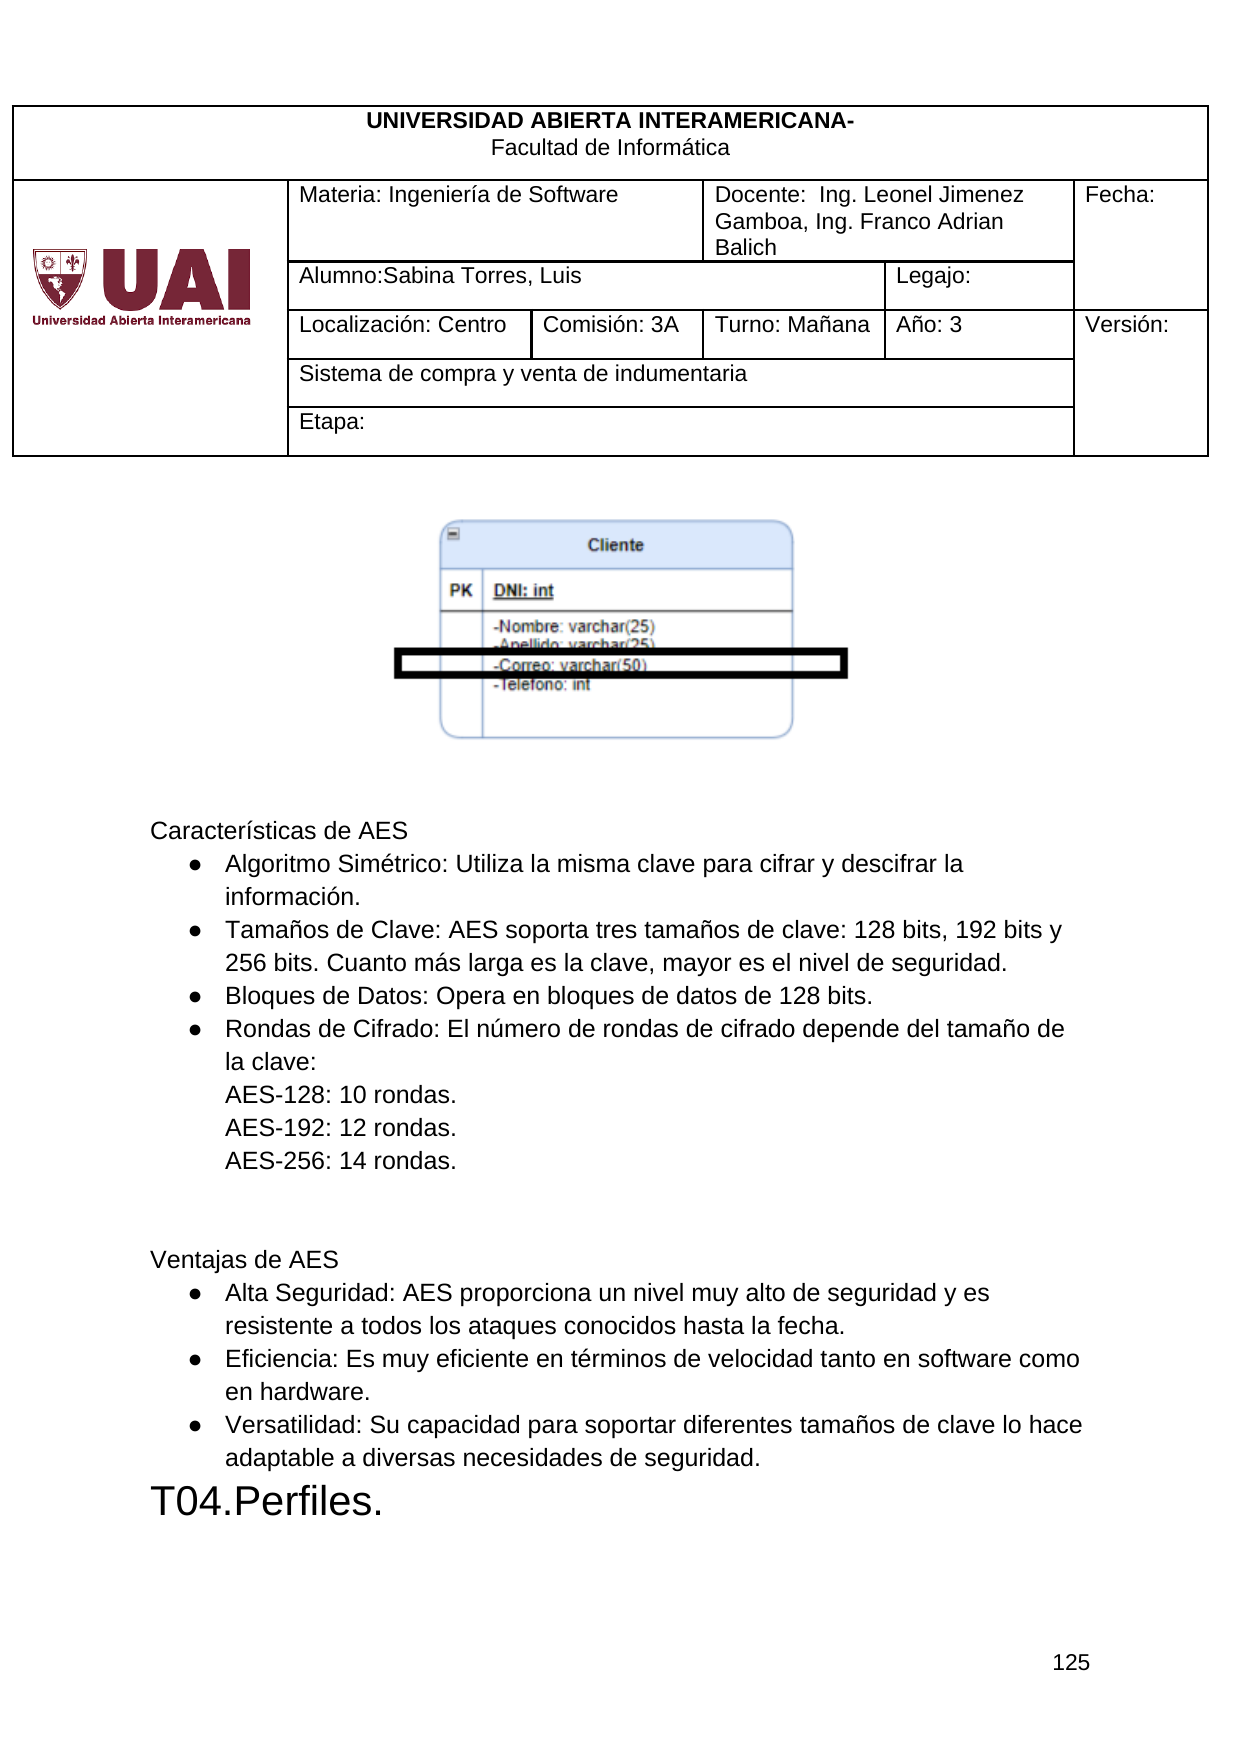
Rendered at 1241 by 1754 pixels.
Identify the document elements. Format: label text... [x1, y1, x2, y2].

list Algoritmo Simétrico: Utiliza la misma clave para cifrar y descifrar la información. [187, 849, 1090, 911]
list Eficiencia: Es muy eficiente en términos de velocidad tanto en software como en hardware. [187, 1344, 1090, 1406]
list Rondas de Cifrado: El número de rondas de cifrado depende del tamaño de la clave: [187, 1014, 1090, 1076]
list Bloques de Datos: Opera en bloques de datos de 128 bits. [187, 981, 1090, 1010]
picture [23, 234, 258, 337]
subtitle T04.Perfiles. [150, 1476, 1090, 1524]
text AES-192: 12 rondas. [225, 1113, 1090, 1142]
picture [349, 479, 892, 812]
list Tamaños de Clave: AES soporta tres tamaños de clave: 128 bits, 192 bits y 256 bits. Cuanto más larga es la clave, mayor es el nivel de seguridad. [187, 915, 1090, 977]
list Versatilidad: Su capacidad para soportar diferentes tamaños de clave lo hace adaptable a diversas necesidades de seguridad. [187, 1410, 1090, 1472]
text AES-128: 10 rondas. [225, 1080, 1090, 1109]
text AES-256: 14 rondas. [225, 1146, 1090, 1175]
list Alta Seguridad: AES proporciona un nivel muy alto de seguridad y es resistente a todos los ataques conocidos hasta la fecha. [187, 1278, 1090, 1340]
text Ventajas de AES [150, 1245, 1090, 1274]
text Características de AES [150, 816, 1090, 845]
